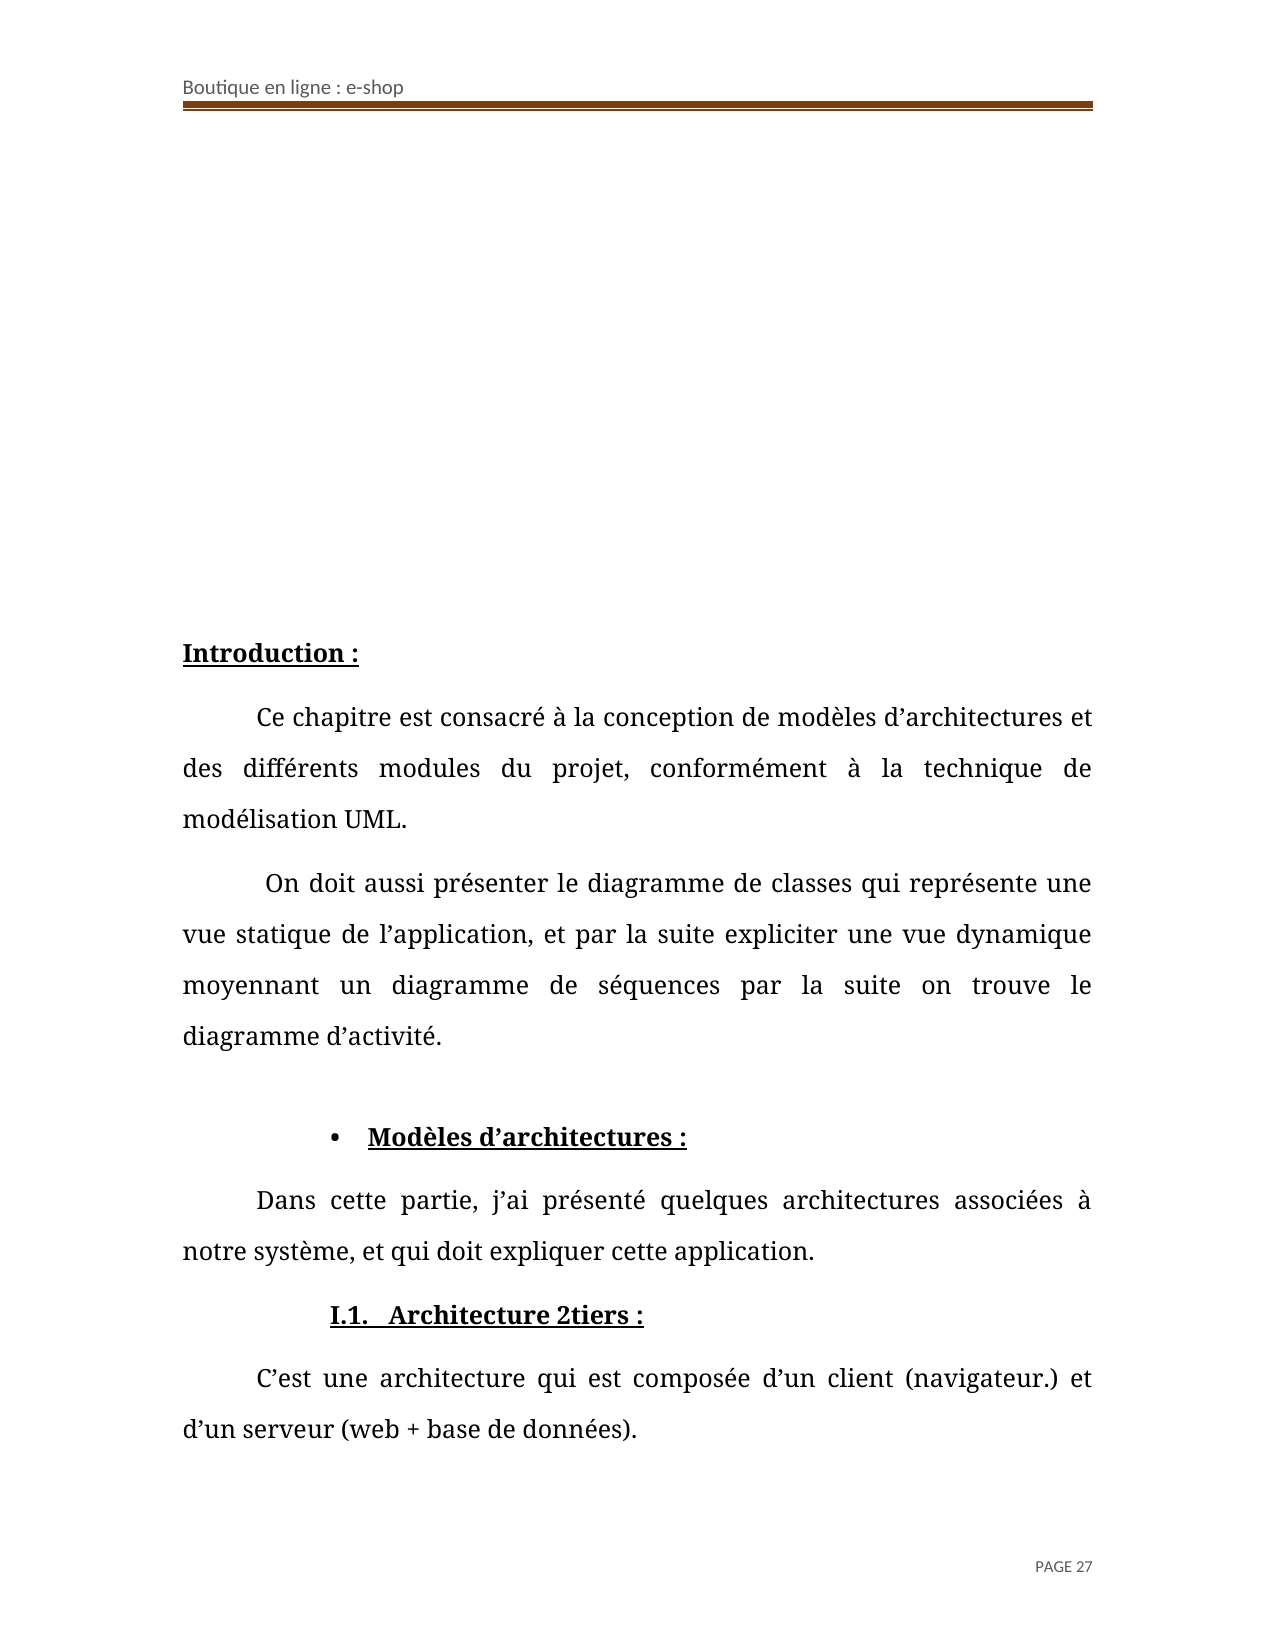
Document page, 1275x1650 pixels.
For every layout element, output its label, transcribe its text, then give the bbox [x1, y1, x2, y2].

list Modèles d’architectures : [330, 1119, 1093, 1153]
text I.1. Architecture 2tiers : [256, 1297, 1093, 1332]
text On doit aussi présenter le diagramme de classes qui représente une vue statique de l’application, et par la suite expliciter une vue dynamique moyennant un diagramme de séquences par la suite on trouve le diagramme d’activité. [182, 865, 1093, 1052]
text Introduction : [182, 636, 1093, 670]
text Dans cette partie, j’ai présenté quelques architectures associées à notre système, et qui doit expliquer cette application. [182, 1183, 1093, 1268]
text Ce chapitre est consacré à la conception de modèles d’architectures et des différents modules du projet, conformément à la technique de modélisation UML. [182, 699, 1093, 836]
text C’est une architecture qui est composée d’un client (navigateur.) et d’un serveur (web + base de données). [182, 1361, 1093, 1446]
